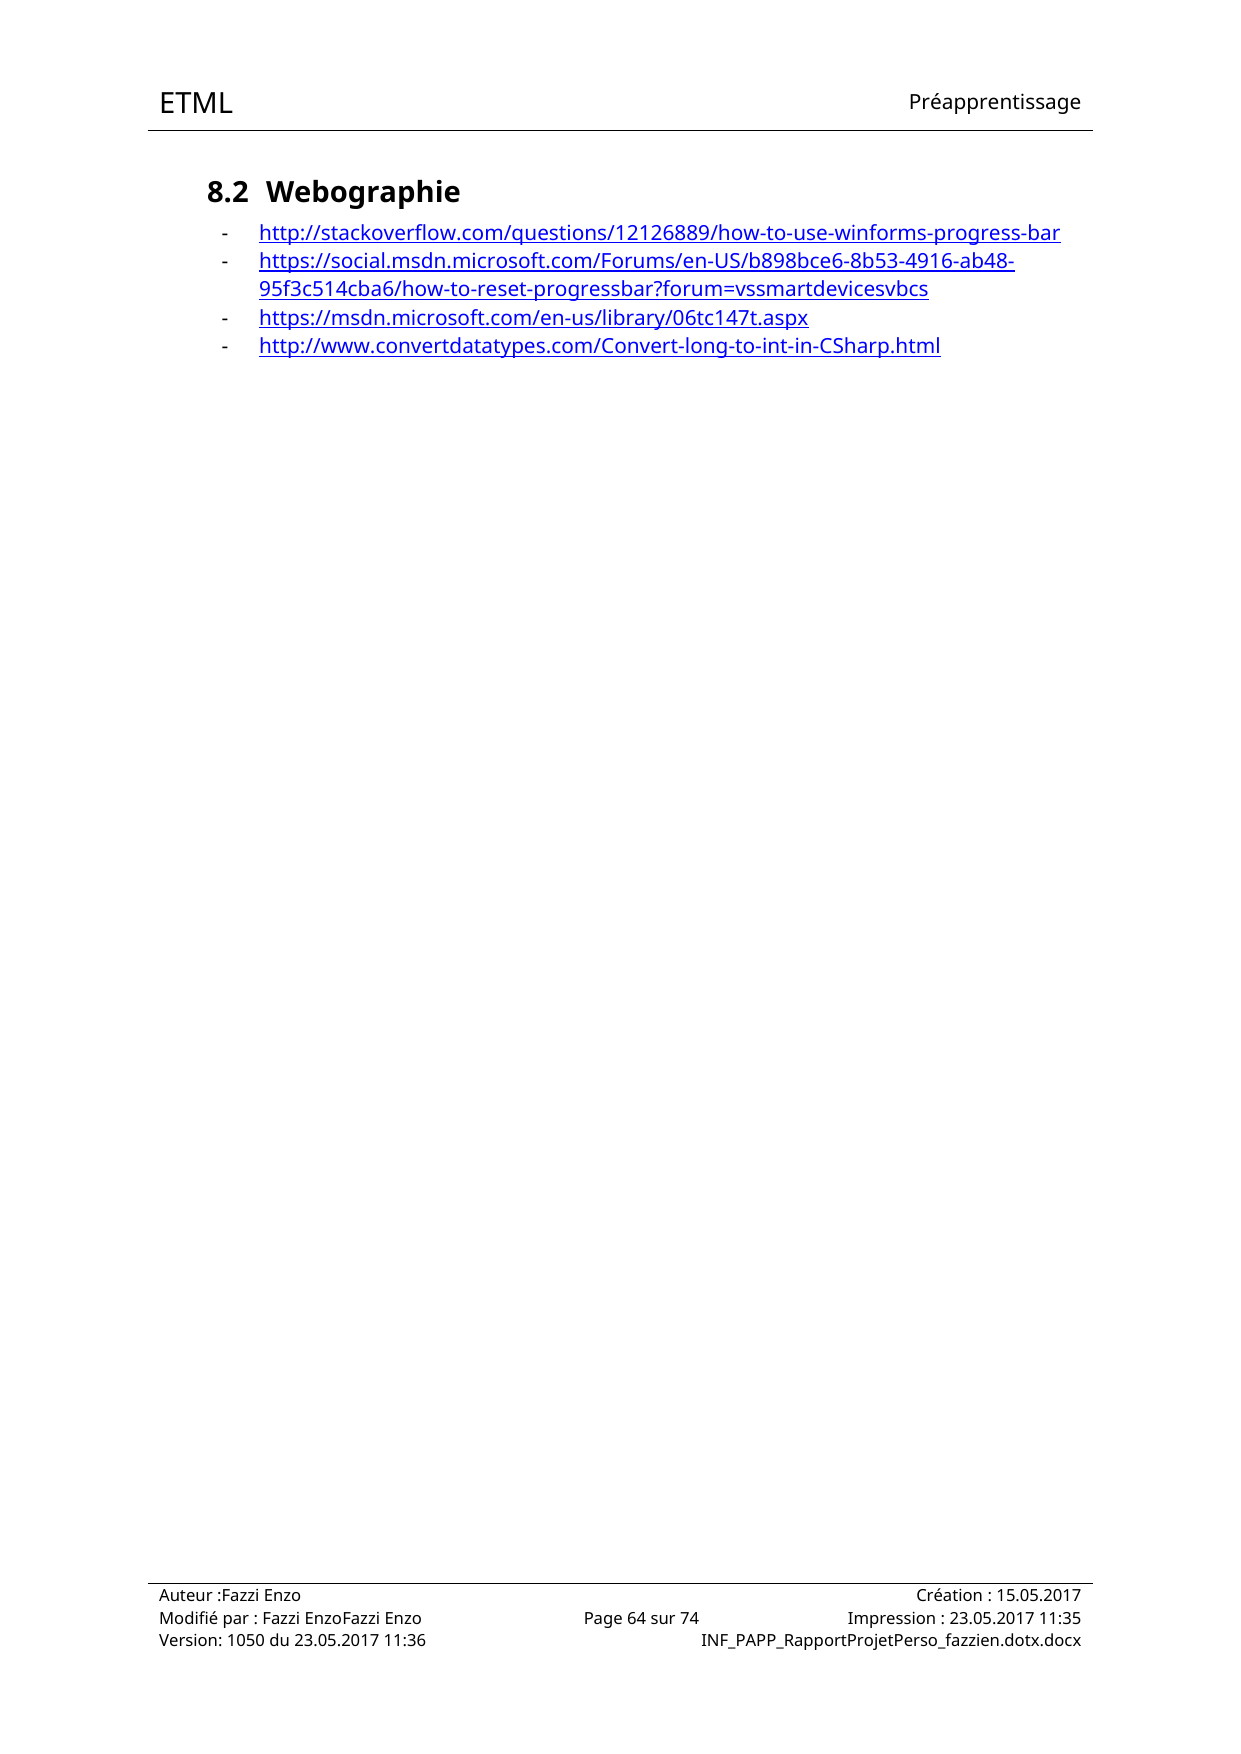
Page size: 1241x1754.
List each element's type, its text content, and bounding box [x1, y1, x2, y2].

subtitle Webographie [207, 172, 1092, 211]
list https://msdn.microsoft.com/en-us/library/06tc147t.aspx [221, 303, 1092, 331]
list http://stackoverflow.com/questions/12126889/how-to-use-winforms-progress-bar [221, 218, 1092, 246]
list https://social.msdn.microsoft.com/Forums/en-US/b898bce6-8b53-4916-ab48-95f3c514cba6/how-to-reset-progressbar?forum=vssmartdevicesvbcs [221, 246, 1092, 303]
list http://www.convertdatatypes.com/Convert-long-to-int-in-CSharp.html [221, 331, 1092, 360]
